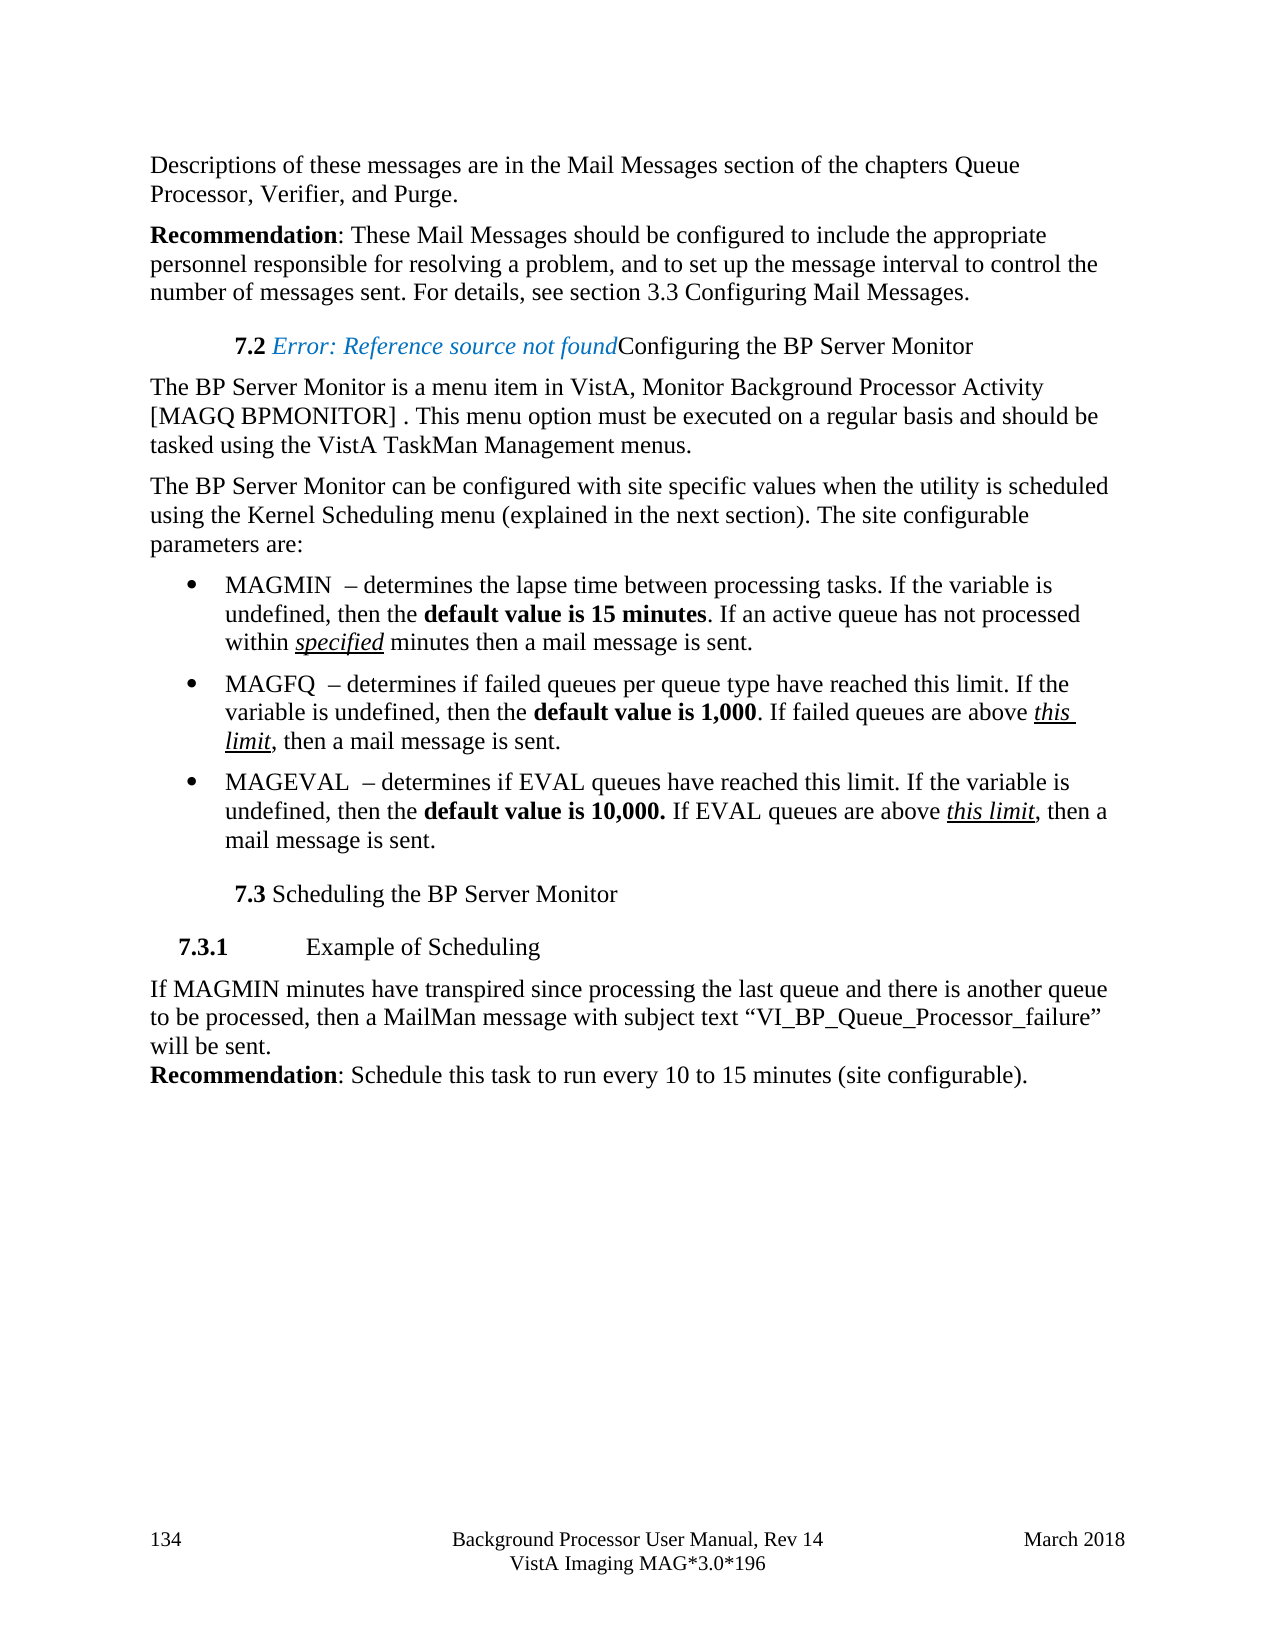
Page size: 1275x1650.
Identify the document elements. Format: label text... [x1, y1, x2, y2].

text The BP Server Monitor can be configured with site specific values when the utility is scheduled using the Kernel Scheduling menu (explained in the next section). The site configurable parameters are: [150, 471, 1125, 557]
text Recommendation: These Mail Messages should be configured to include the appropriate personnel responsible for resolving a problem, and to set up the message interval to control the number of messages sent. For details, see section 3.3 Configuring Mail Messages. [150, 220, 1125, 306]
subtitle Scheduling the BP Server Monitor [234, 879, 1125, 907]
subtitle Example of Scheduling [178, 932, 1125, 961]
list MAGMIN – determines the lapse time between processing tasks. If the variable is undefined, then the default value is 15 minutes. If an active queue has not processed within specified minutes then a mail message is sent. [187, 570, 1125, 656]
list MAGEVAL – determines if EVAL queues have reached this limit. If the variable is undefined, then the default value is 10,000. If EVAL queues are above this limit, then a mail message is sent. [187, 767, 1125, 854]
text If MAGMIN minutes have transpired since processing the last queue and there is another queue to be processed, then a MailMan message with subject text “VI_BP_Queue_Processor_failure” will be sent. Recommendation: Schedule this task to run every 10 to 15 minutes (site configurable). [150, 974, 1125, 1089]
text The BP Server Monitor is a menu item in VistA, Monitor Background Processor Activity [MAGQ BPMONITOR] . This menu option must be executed on a regular basis and should be tasked using the VistA TaskMan Management menus. [150, 372, 1125, 459]
subtitle Configuring the BP Server Monitor [234, 331, 1125, 360]
list MAGFQ – determines if failed queues per queue type have reached this limit. If the variable is undefined, then the default value is 1,000. If failed queues are above this limit, then a mail message is sent. [187, 669, 1125, 755]
text Descriptions of these messages are in the Mail Messages section of the chapters Queue Processor, Verifier, and Purge. [150, 150, 1125, 207]
